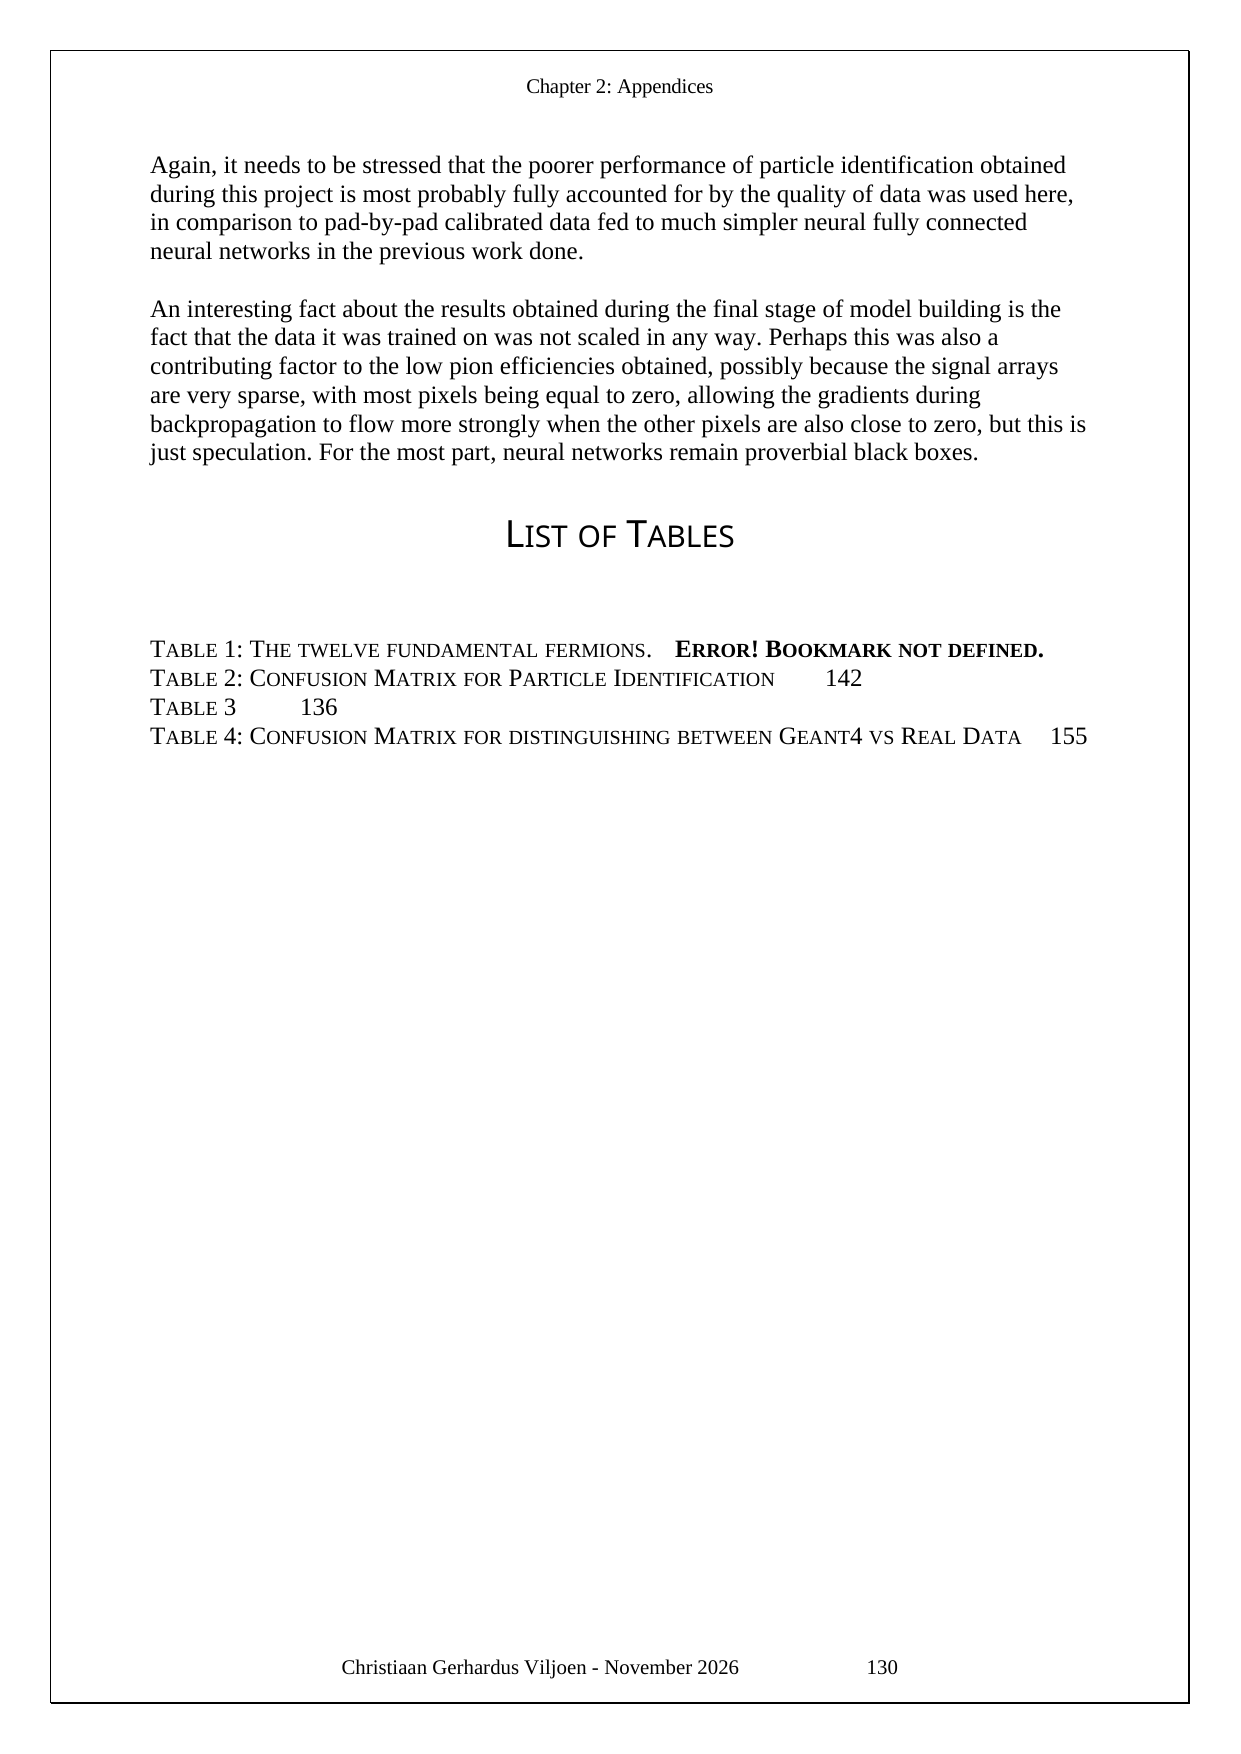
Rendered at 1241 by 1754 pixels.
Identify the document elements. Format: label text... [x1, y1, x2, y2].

text Table 4: Confusion Matrix for distinguishing between Geant4 vs Real Data 155 [150, 721, 1089, 749]
text Table 1: The twelve fundamental fermions. Error! Bookmark not defined. [150, 634, 1089, 663]
text Table 2: Confusion Matrix for Particle Identification 142 [150, 663, 1089, 692]
subtitle List of Tables [150, 507, 1089, 558]
text An interesting fact about the results obtained during the final stage of model building is the fact that the data it was trained on was not scaled in any way. Perhaps this was also a contributing factor to the low pion efficiencies obtained, possibly because the signal arrays are very sparse, with most pixels being equal to zero, allowing the gradients during backpropagation to flow more strongly when the other pixels are also close to zero, but this is just speculation. For the most part, neural networks remain proverbial black boxes. [150, 294, 1089, 466]
text Again, it needs to be stressed that the poorer performance of particle identification obtained during this project is most probably fully accounted for by the quality of data was used here, in comparison to pad-by-pad calibrated data fed to much simpler neural fully connected neural networks in the previous work done. [150, 150, 1089, 265]
text Table 3 136 [150, 692, 1089, 721]
